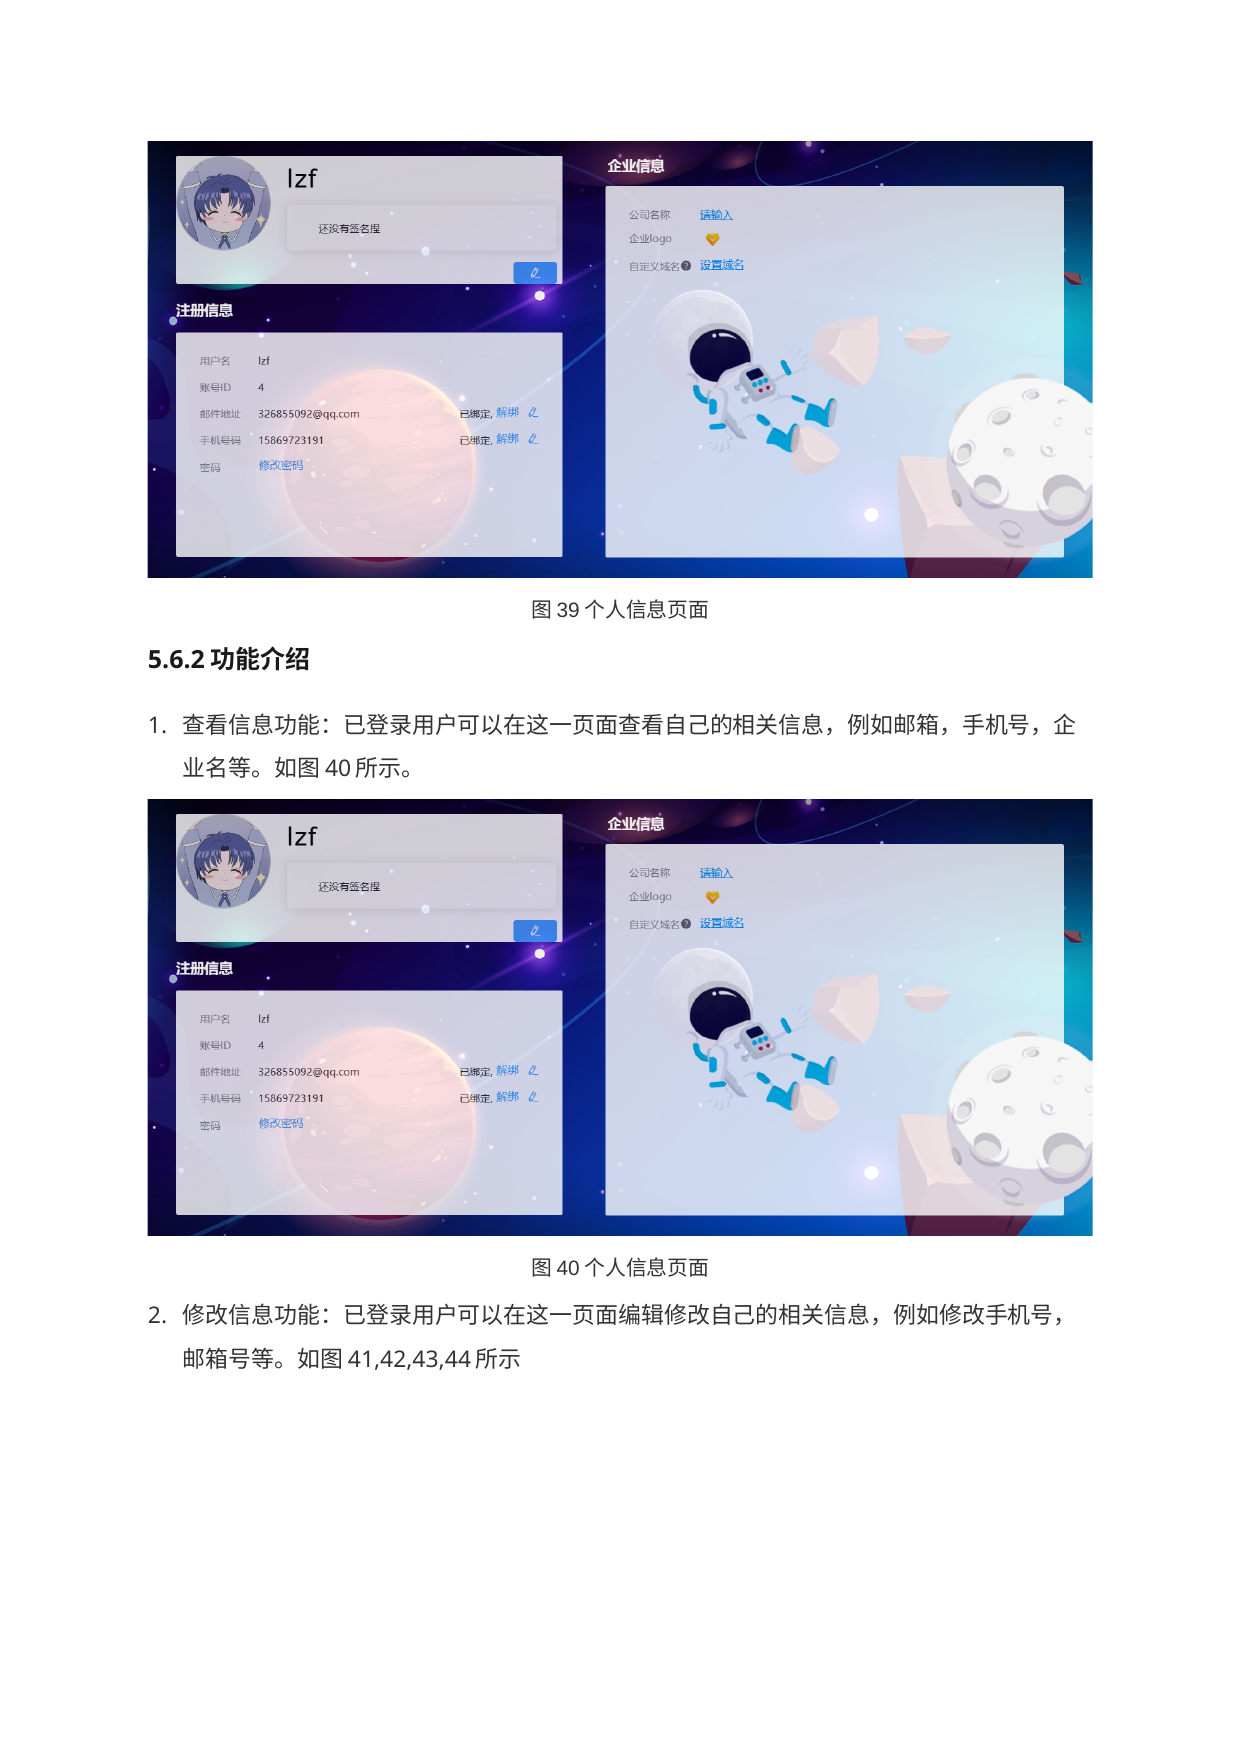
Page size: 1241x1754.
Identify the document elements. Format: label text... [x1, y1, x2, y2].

picture [147, 799, 1093, 1236]
picture [147, 141, 1093, 578]
text 图 40 个人信息页面 [148, 1252, 1093, 1282]
text 图 39 个人信息页面 [148, 594, 1093, 624]
list 修改信息功能：已登录用户可以在这一页面编辑修改自己的相关信息，例如修改手机号，邮箱号等。如图41,42,43,44所示 [148, 1297, 1093, 1374]
subtitle 5.6.2功能介绍 [148, 639, 1093, 675]
list 查看信息功能：已登录用户可以在这一页面查看自己的相关信息，例如邮箱，手机号，企业名等。如图40所示。 [148, 707, 1093, 783]
